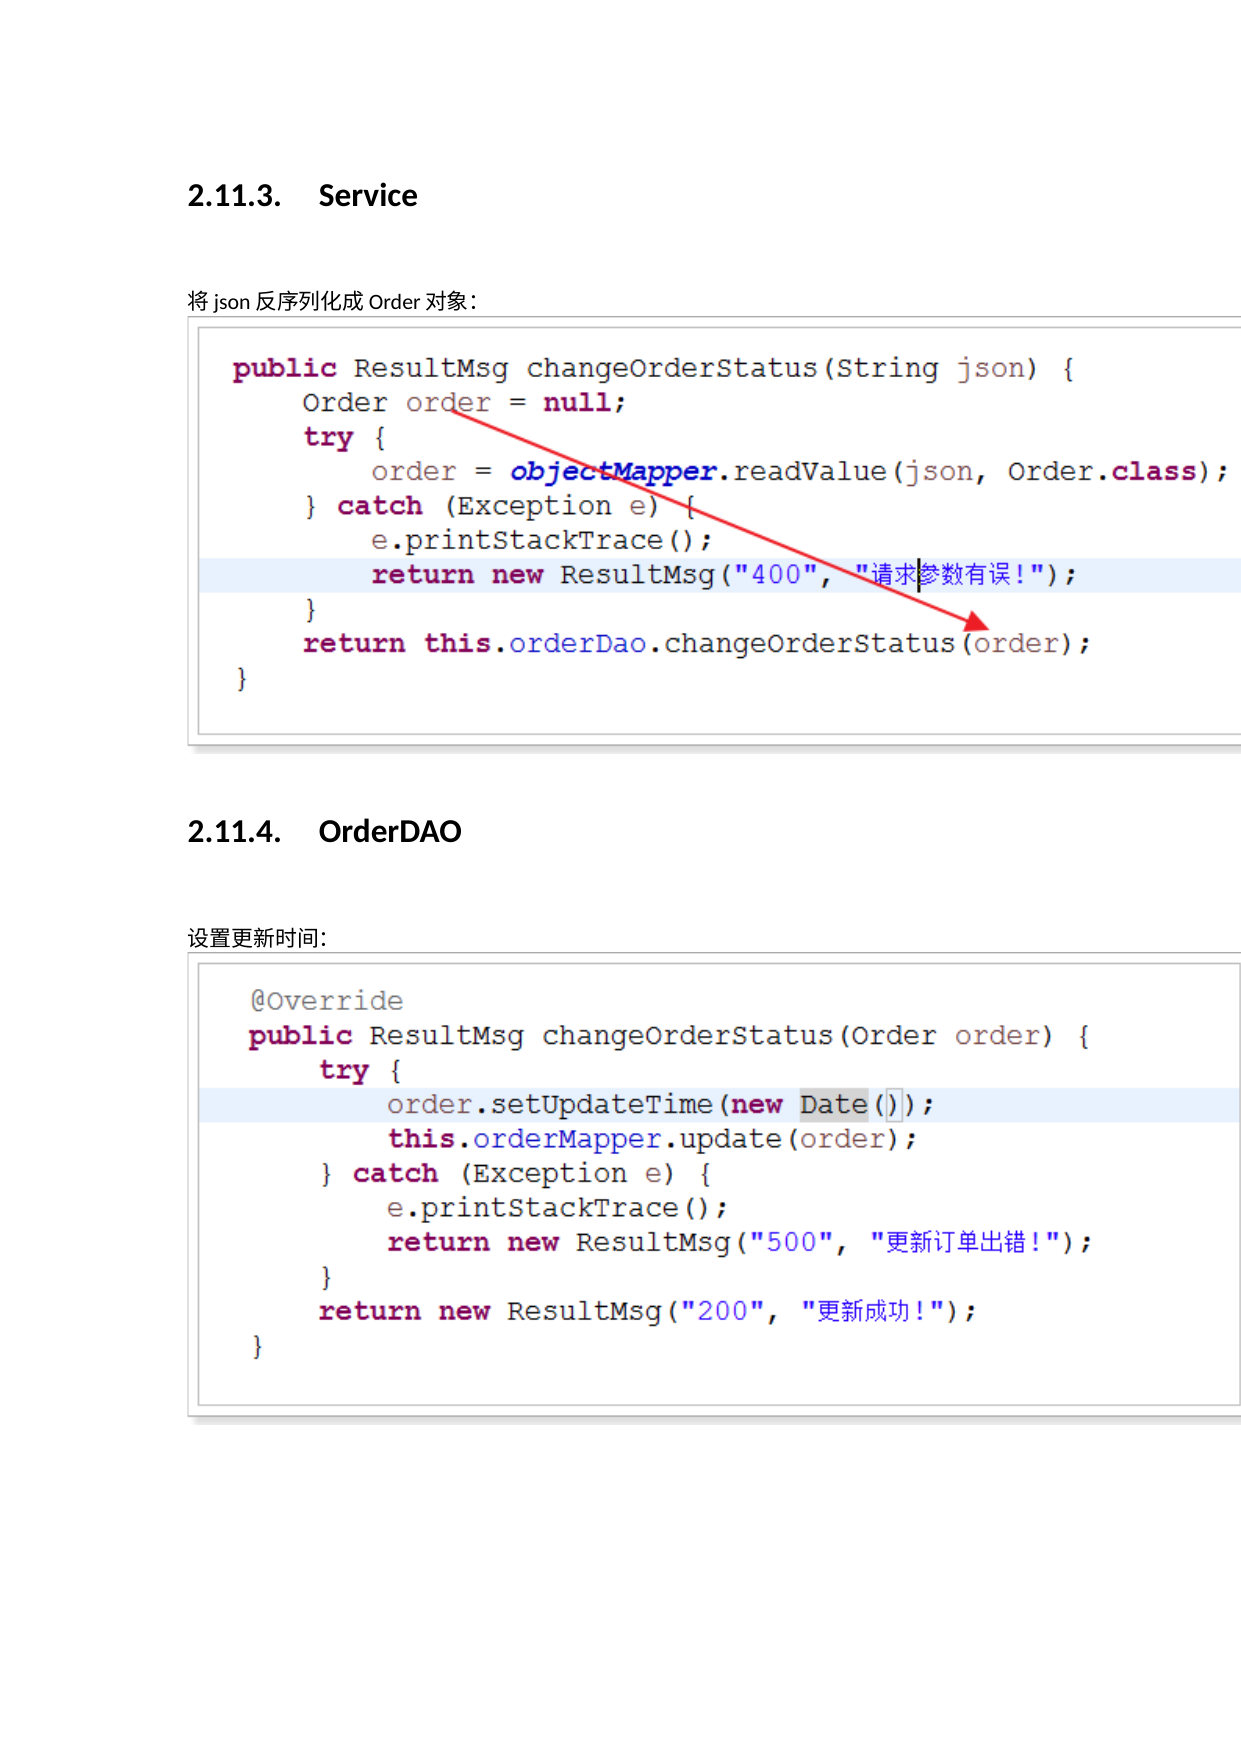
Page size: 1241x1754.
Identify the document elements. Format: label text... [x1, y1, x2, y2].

text 将json反序列化成Order对象： [187, 284, 1053, 316]
subtitle Service [187, 162, 1053, 227]
picture [187, 952, 1241, 1425]
text 设置更新时间： [187, 920, 1053, 952]
picture [187, 316, 1241, 754]
subtitle OrderDAO [187, 798, 1053, 863]
